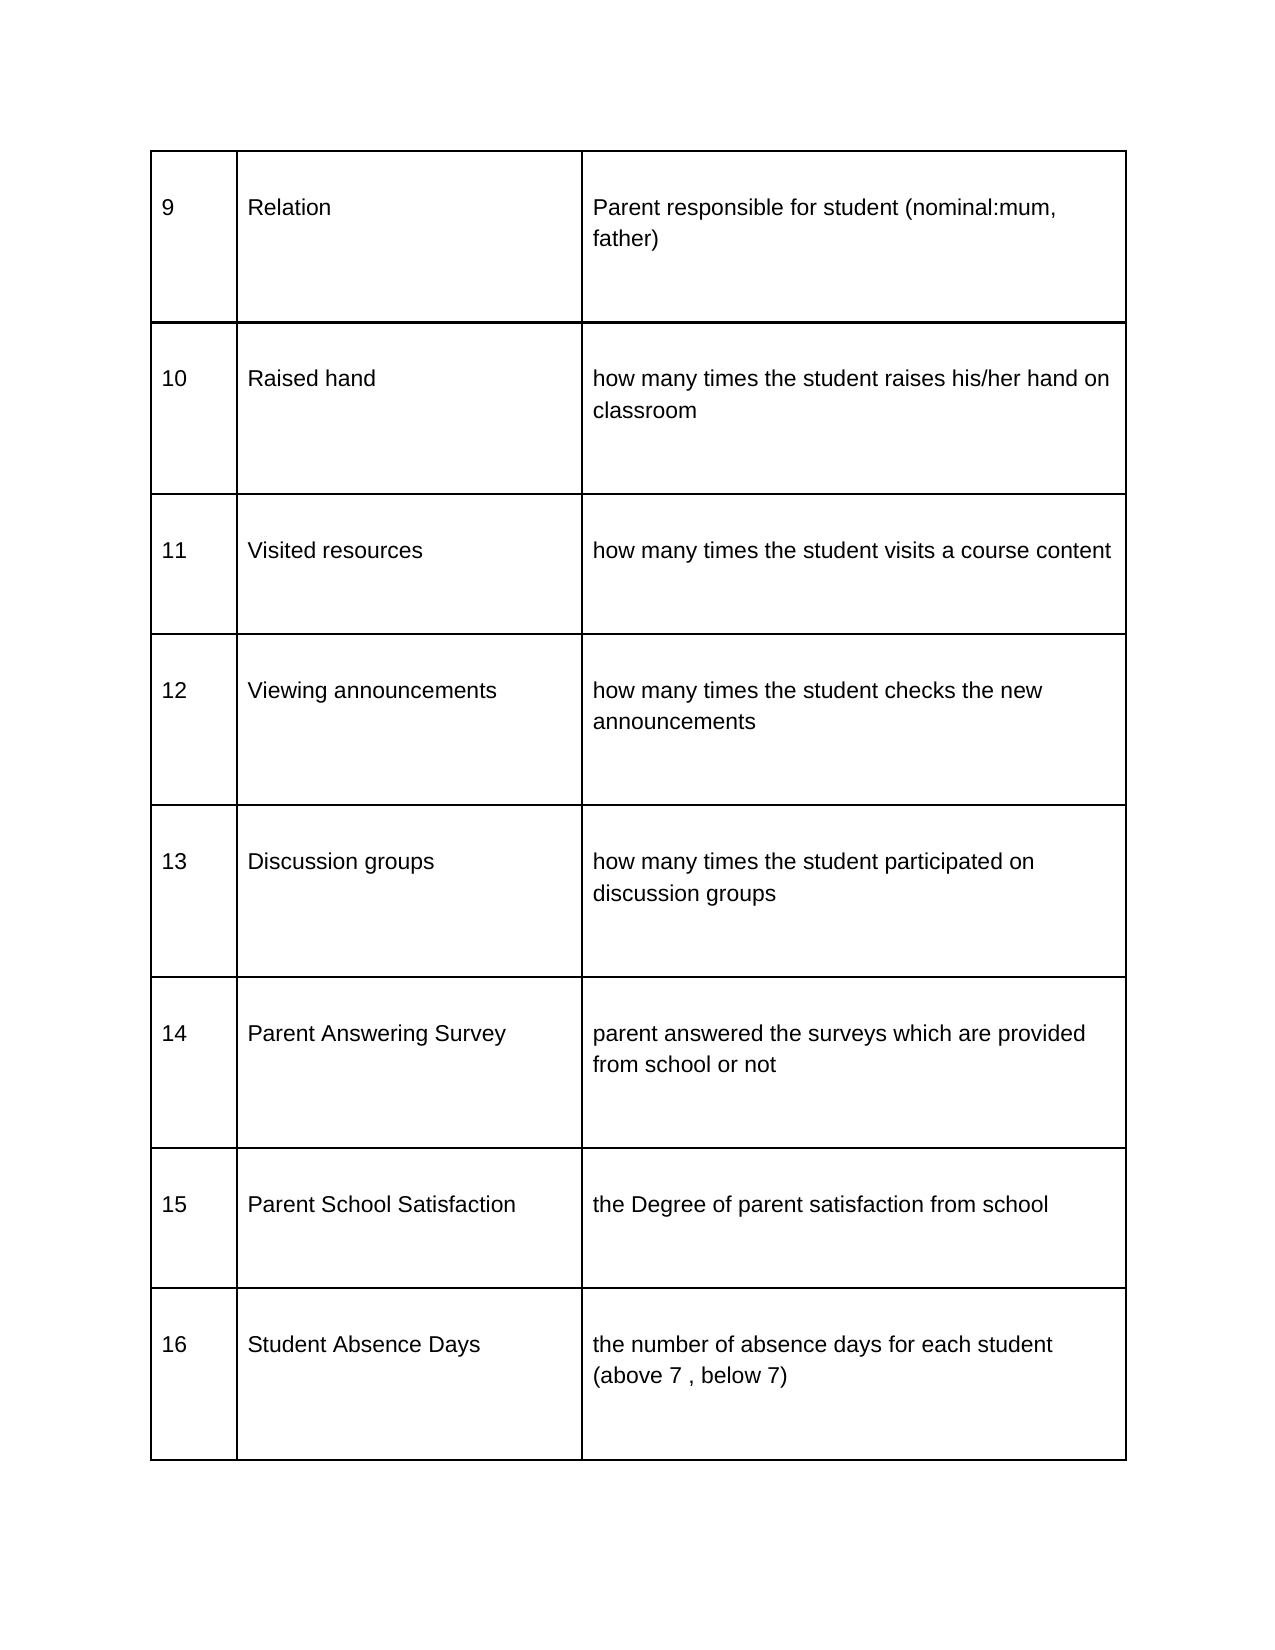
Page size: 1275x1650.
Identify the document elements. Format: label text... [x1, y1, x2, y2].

table_cell 9 [152, 152, 236, 321]
table_cell Raised hand [238, 324, 581, 493]
table_cell 12 [152, 635, 236, 804]
table_cell 14 [152, 978, 236, 1147]
table_cell the number of absence days for each student (above 7 , below 7) [583, 1289, 1125, 1458]
table_cell the Degree of parent satisfaction from school [583, 1149, 1125, 1287]
table_cell how many times the student visits a course content [583, 495, 1125, 633]
table_cell Visited resources [238, 495, 581, 633]
table_cell Parent School Satisfaction [238, 1149, 581, 1287]
table_cell how many times the student raises his/her hand on classroom [583, 324, 1125, 493]
table_cell Parent Answering Survey [238, 978, 581, 1147]
table_cell Relation [238, 152, 581, 321]
table_cell 16 [152, 1289, 236, 1458]
table_cell how many times the student participated on discussion groups [583, 806, 1125, 976]
table_cell 11 [152, 495, 236, 633]
table_cell how many times the student checks the new announcements [583, 635, 1125, 804]
table_cell Student Absence Days [238, 1289, 581, 1458]
table_cell Viewing announcements [238, 635, 581, 804]
table_cell 13 [152, 806, 236, 976]
table_cell Discussion groups [238, 806, 581, 976]
table_cell parent answered the surveys which are provided from school or not [583, 978, 1125, 1147]
table_cell 15 [152, 1149, 236, 1287]
table_cell Parent responsible for student (nominal:mum, father) [583, 152, 1125, 321]
table_cell 10 [152, 324, 236, 493]
